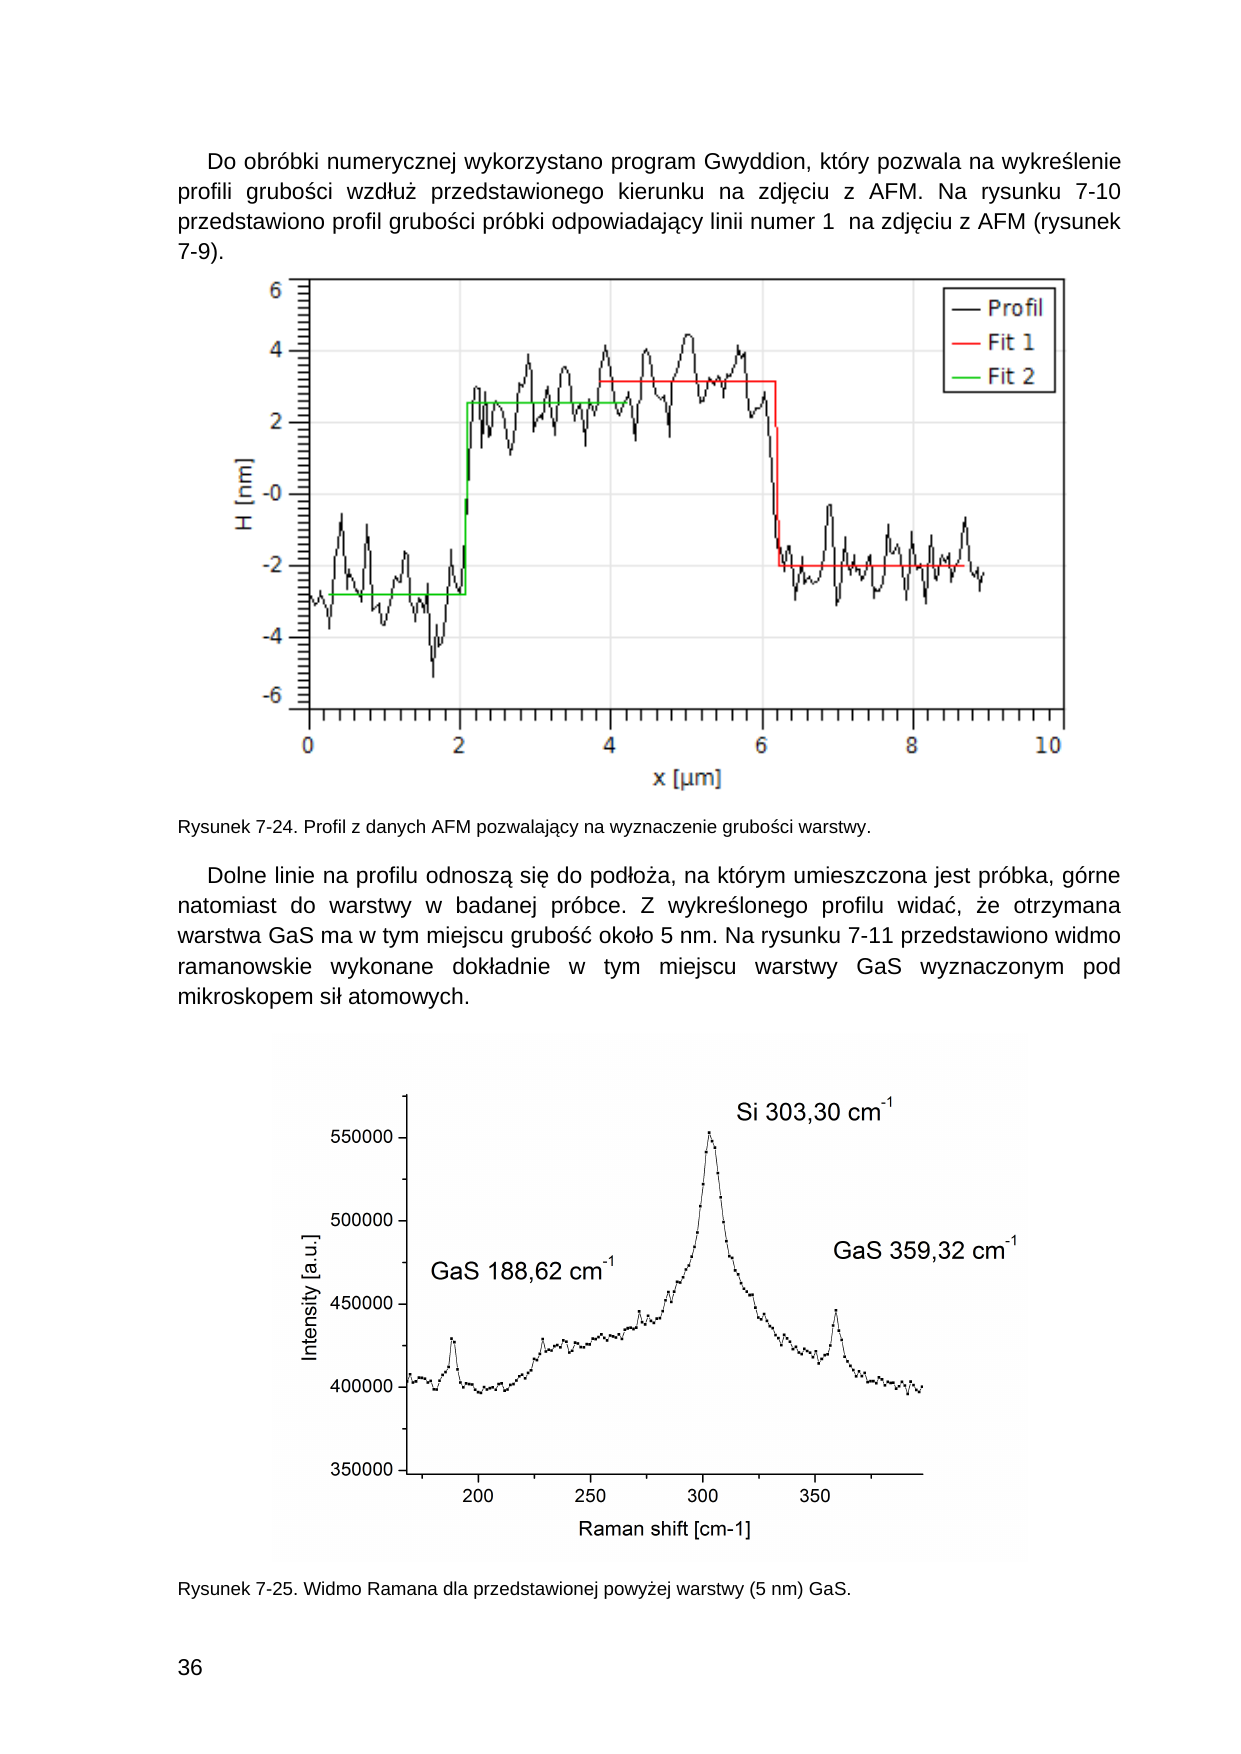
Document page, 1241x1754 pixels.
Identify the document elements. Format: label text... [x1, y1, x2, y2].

text Do obróbki numerycznej wykorzystano program Gwyddion, który pozwala na wykreślenie profili grubości wzdłuż przedstawionego kierunku na zdjęciu z AFM. Na rysunku 7-10 przedstawiono profil grubości próbki odpowiadający linii numer 1 na zdjęciu z AFM (rysunek 7-9). [177, 148, 1122, 265]
text Dolne linie na profilu odnoszą się do podłoża, na którym umieszczona jest próbka, górne natomiast do warstwy w badanej próbce. Z wykreślonego profilu widać, że otrzymana warstwa GaS ma w tym miejscu grubość około 5 nm. Na rysunku 7-11 przedstawiono widmo ramanowskie wykonane dokładnie w tym miejscu warstwy GaS wyznaczonym pod mikroskopem sił atomowych. [177, 862, 1122, 1009]
picture [271, 1033, 1028, 1562]
picture [223, 268, 1076, 800]
